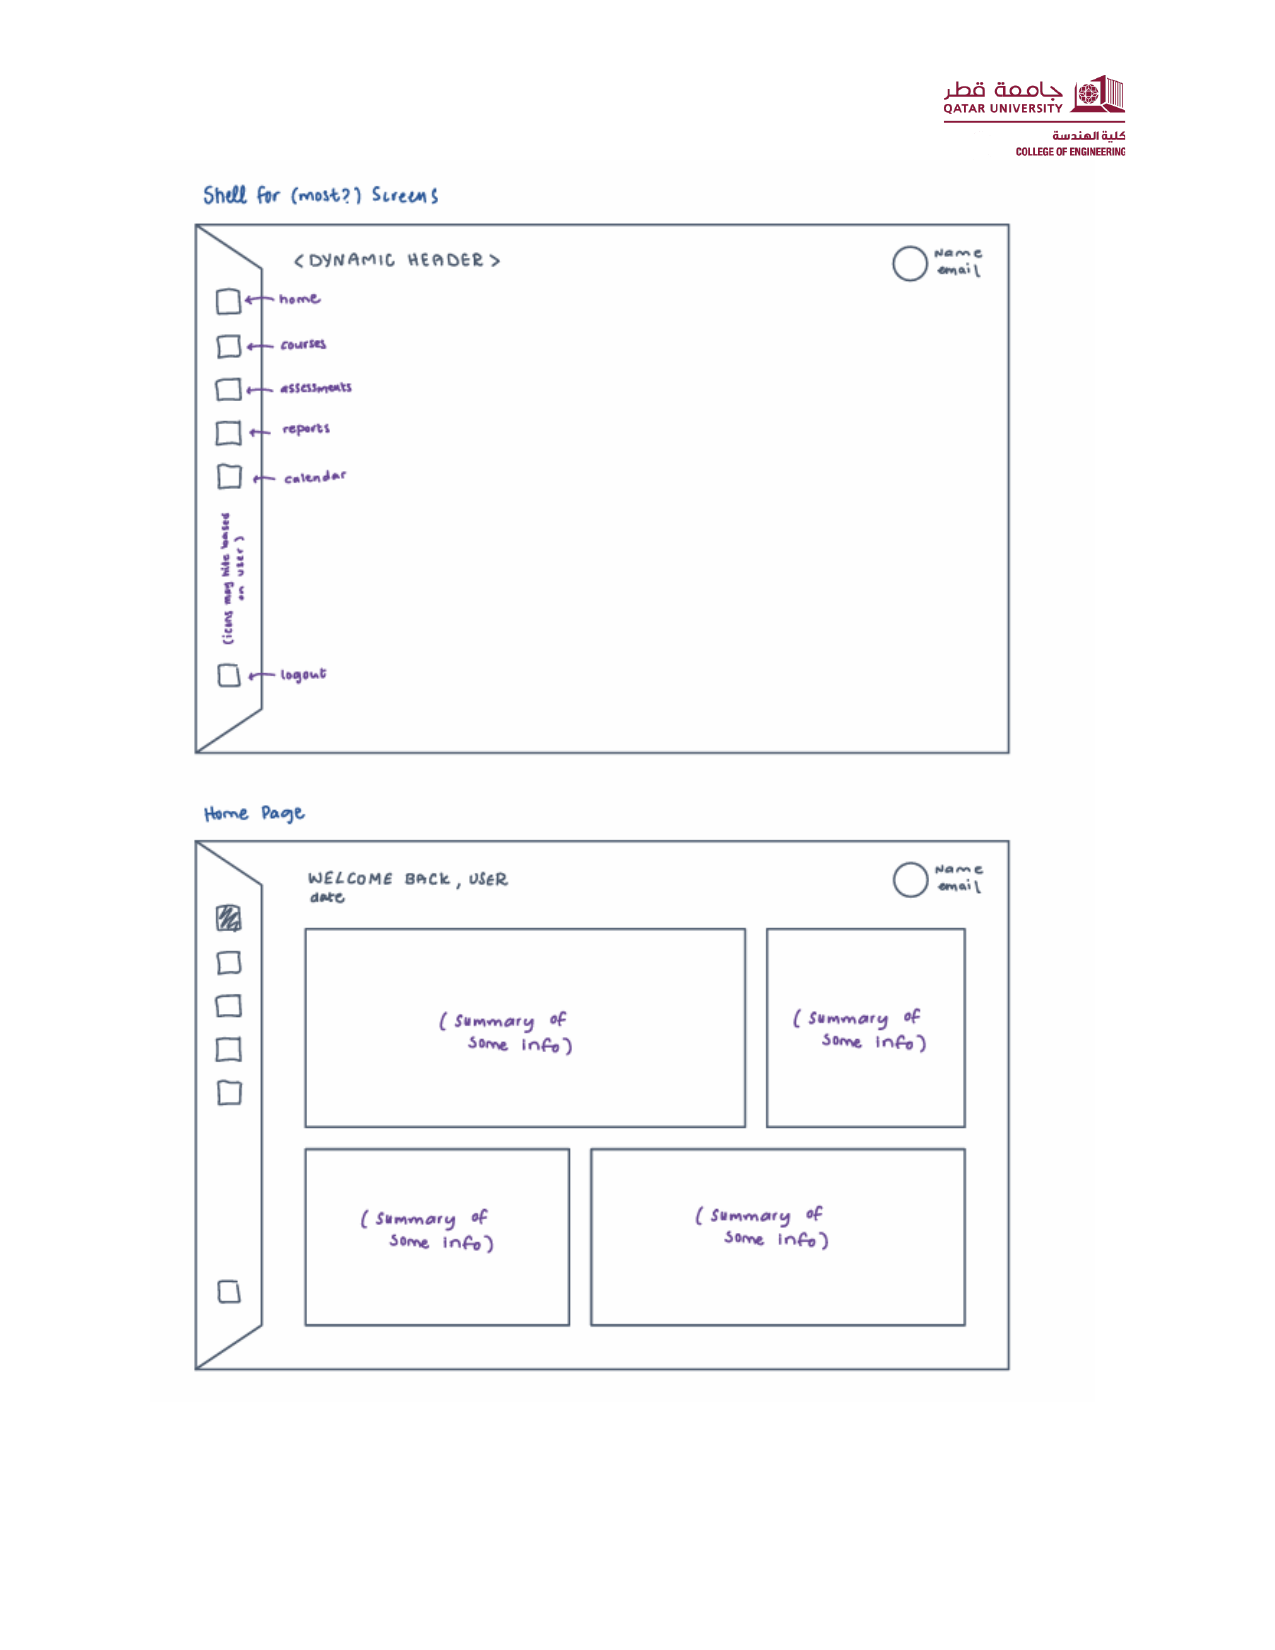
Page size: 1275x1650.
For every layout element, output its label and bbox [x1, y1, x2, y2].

picture [150, 75, 1125, 1402]
